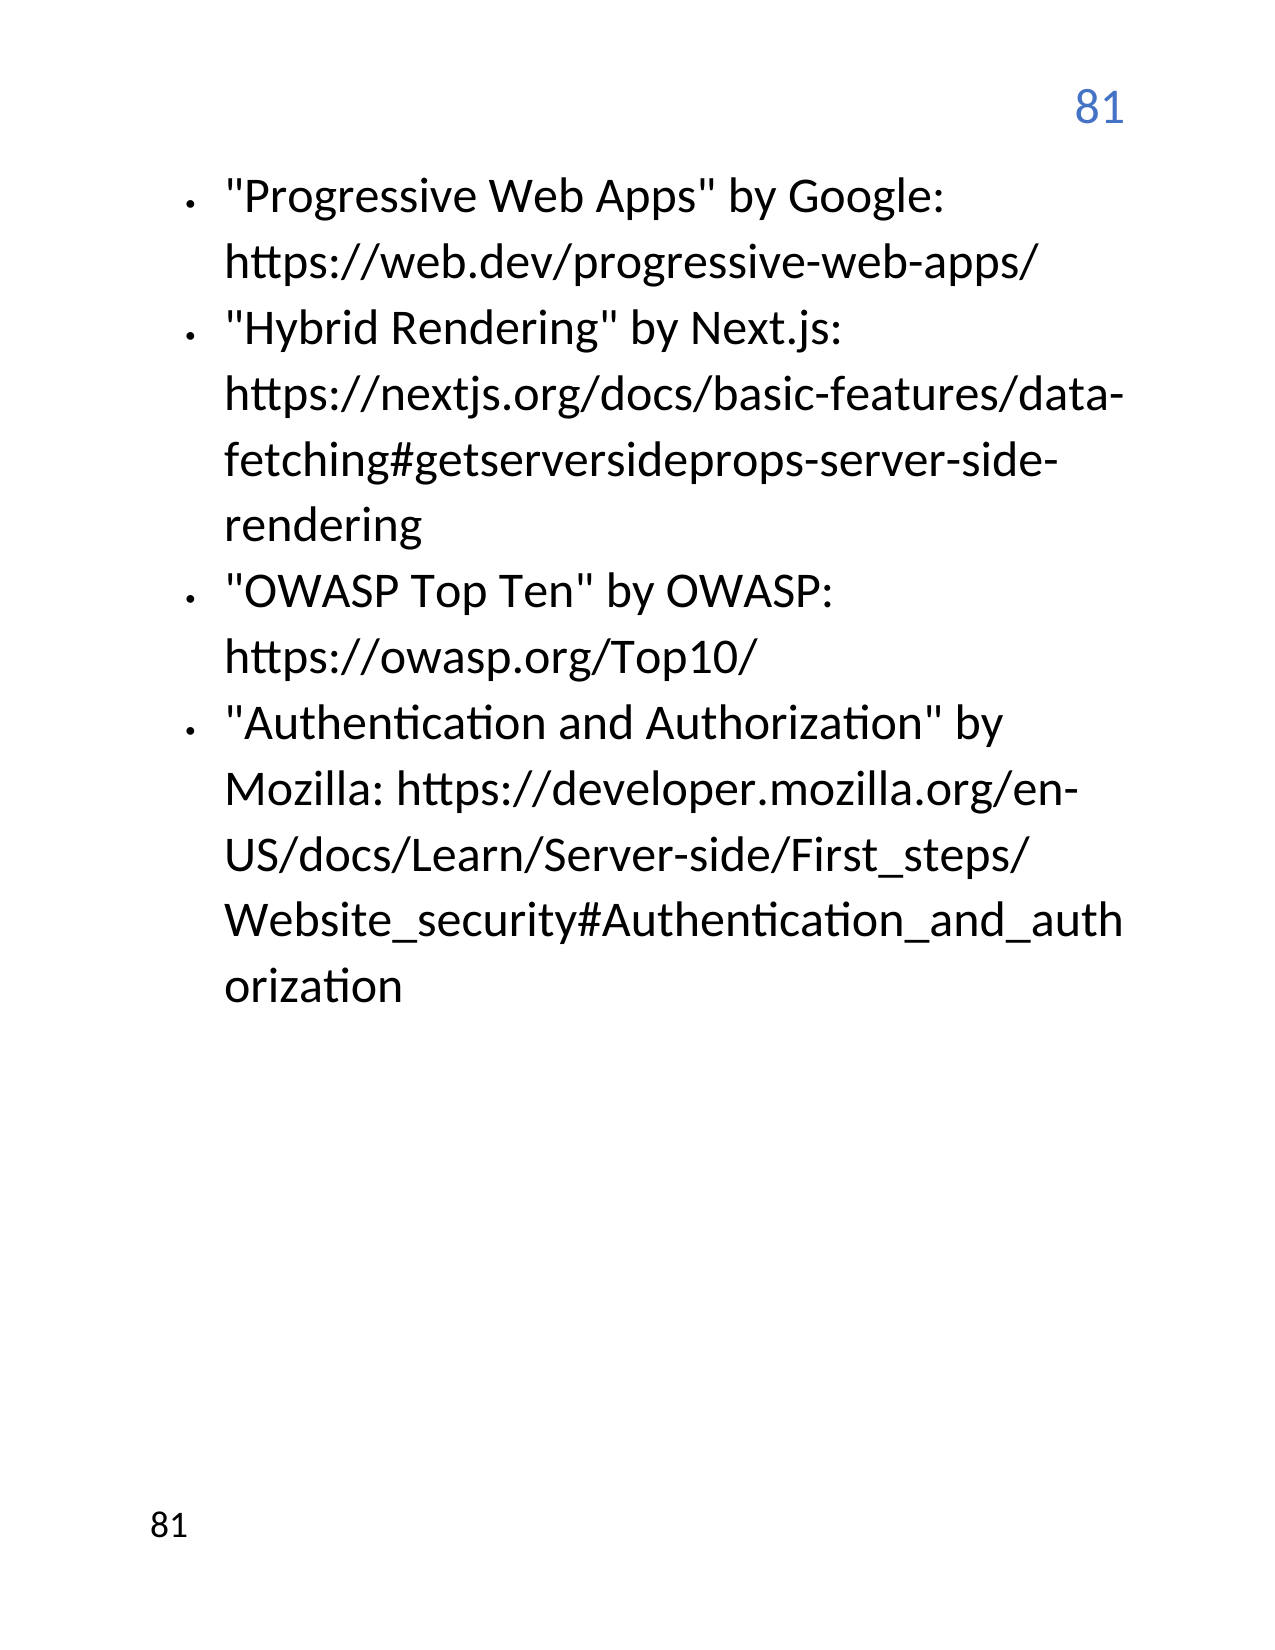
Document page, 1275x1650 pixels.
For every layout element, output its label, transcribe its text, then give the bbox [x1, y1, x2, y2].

list "Progressive Web Apps" by Google: https://web.dev/progressive-web-apps/ [186, 164, 1125, 291]
list "Authentication and Authorization" by Mozilla: https://developer.mozilla.org/en-US/docs/Learn/Server-side/First_steps/Website_security#Authentication_and_authorization [186, 691, 1125, 1015]
list "OWASP Top Ten" by OWASP: https://owasp.org/Top10/ [186, 559, 1125, 686]
list "Hybrid Rendering" by Next.js: https://nextjs.org/docs/basic-features/data-fetching#getserversideprops-server-side-rendering [186, 296, 1125, 554]
